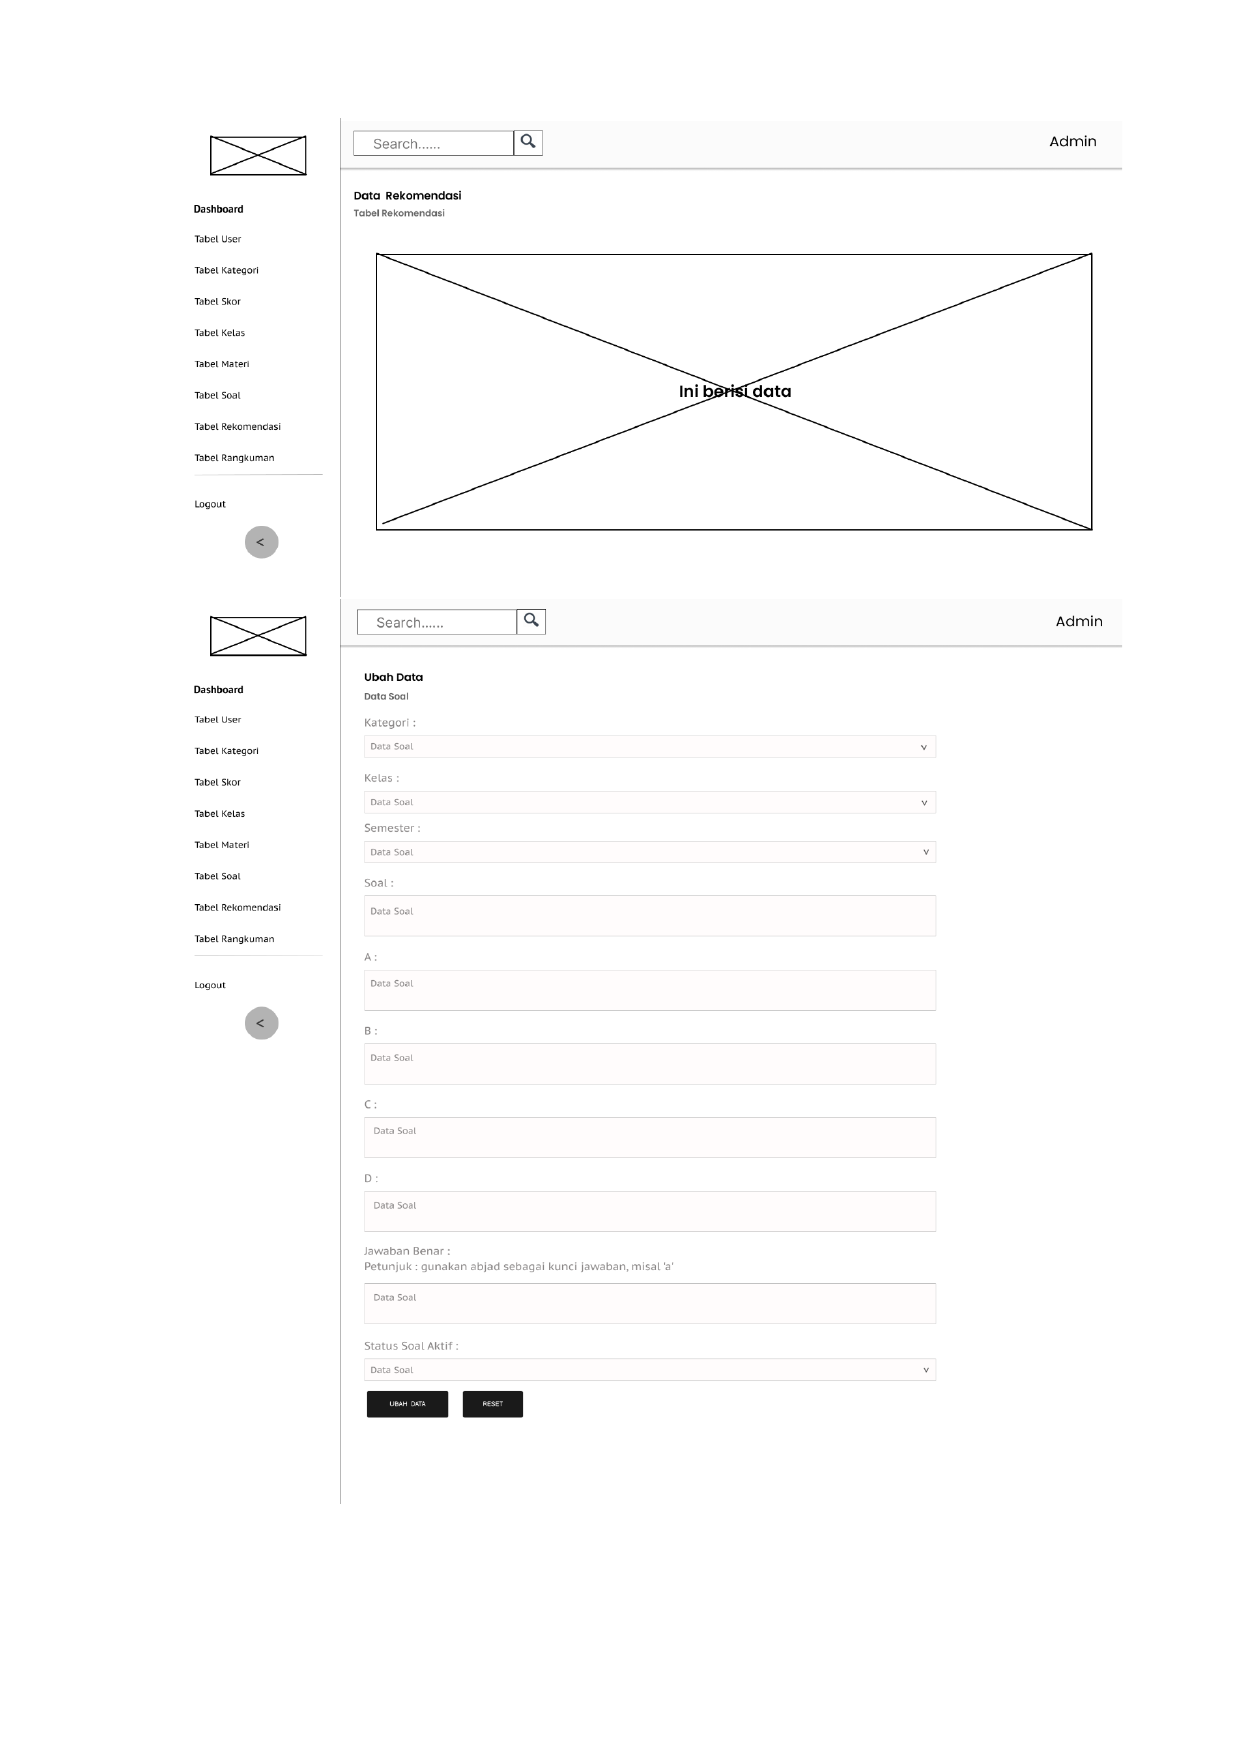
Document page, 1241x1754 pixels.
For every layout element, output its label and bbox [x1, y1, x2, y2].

picture [177, 599, 1123, 1504]
picture [177, 118, 1123, 597]
